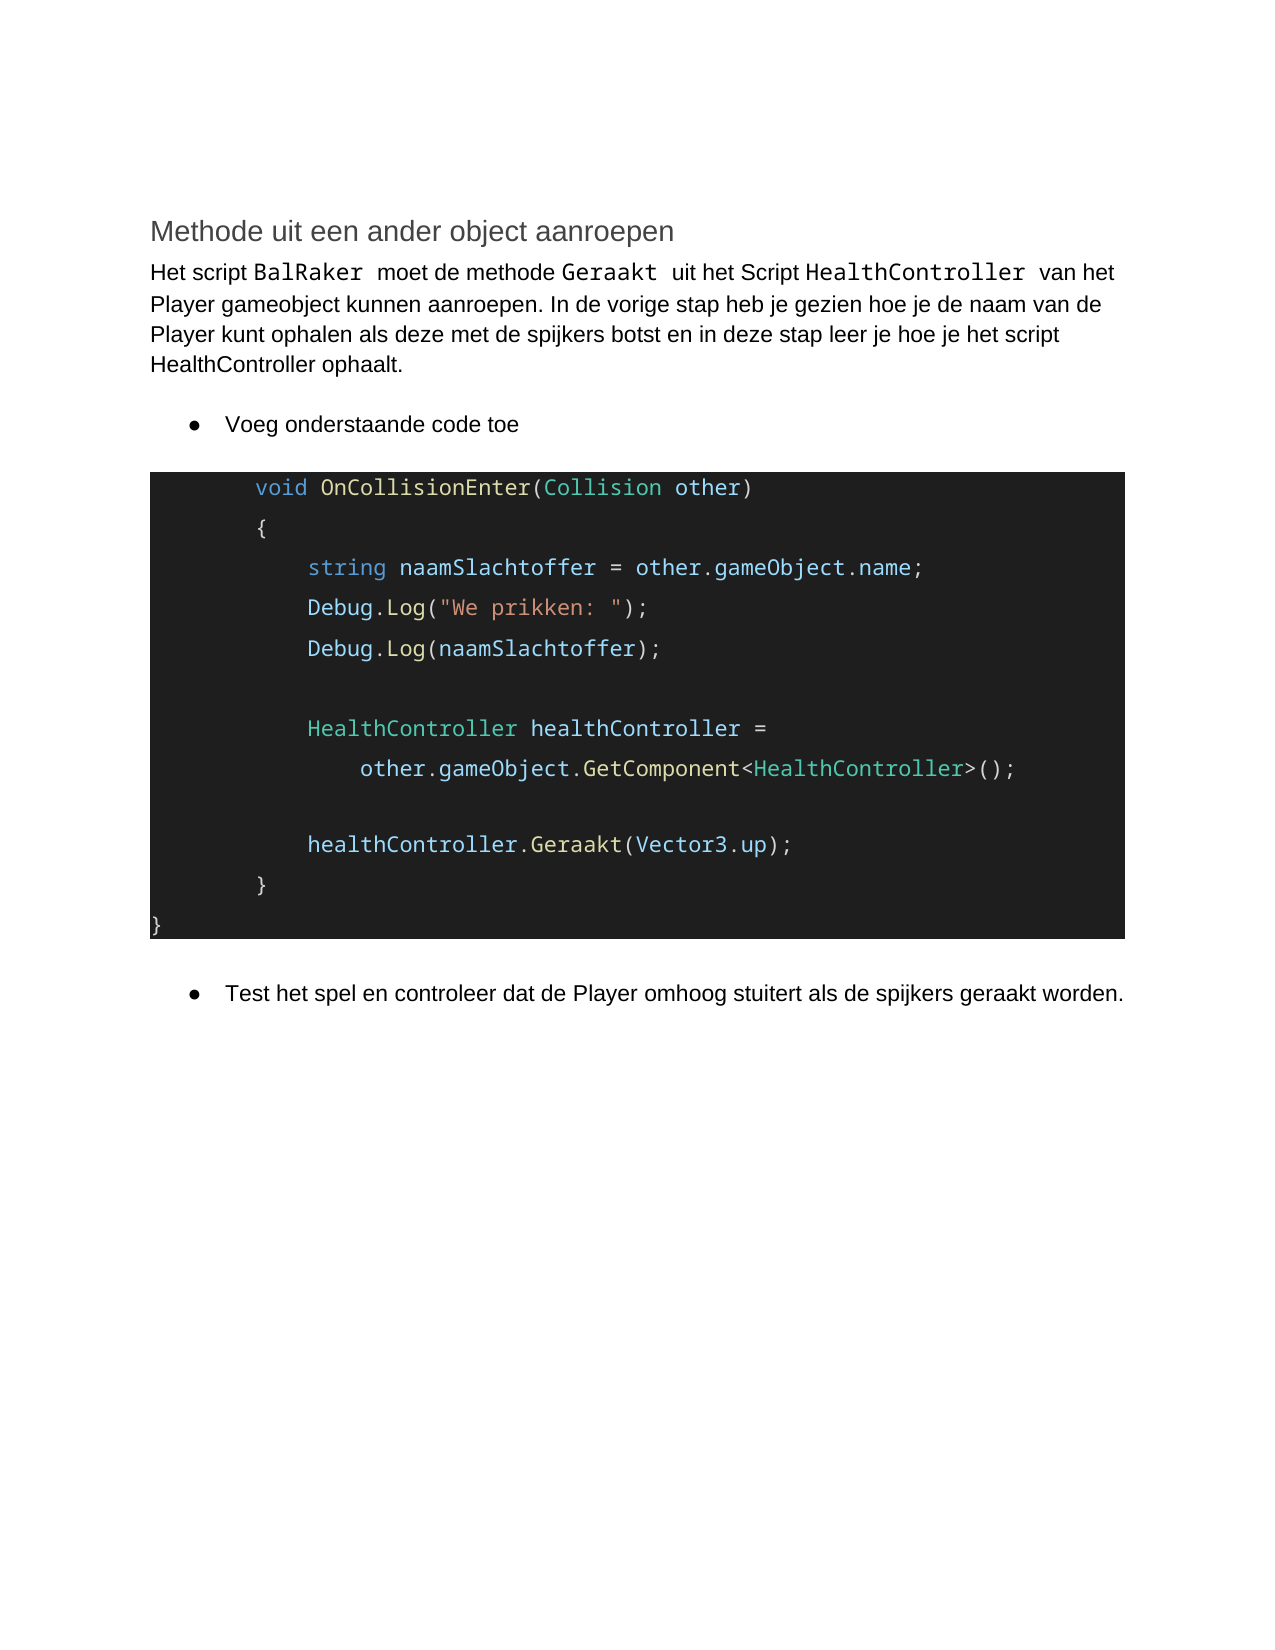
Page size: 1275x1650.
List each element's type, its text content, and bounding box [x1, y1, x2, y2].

text } [150, 909, 1125, 939]
text } [150, 869, 1125, 899]
list Test het spel en controleer dat de Player omhoog stuitert als de spijkers geraakt worden. [187, 980, 1125, 1006]
text Het script BalRaker moet de methode Geraakt uit het Script HealthController van het Player gameobject kunnen aanroepen. In de vorige stap heb je gezien hoe je de naam van de Player kunt ophalen als deze met de spijkers botst en in deze stap leer je hoe je het script HealthController ophaalt. [150, 255, 1125, 377]
text Debug.Log(naamSlachtoffer); [150, 633, 1125, 662]
text healthController.Geraakt(Vector3.up); [150, 829, 1125, 859]
text { [150, 512, 1125, 542]
text string naamSlachtoffer = other.gameObject.name; [150, 552, 1125, 582]
subtitle Methode uit een ander object aanroepen [150, 213, 1125, 247]
list Voeg onderstaande code toe [187, 411, 1125, 438]
text other.gameObject.GetComponent<HealthController>(); [150, 753, 1125, 783]
text Debug.Log("We prikken: "); [150, 592, 1125, 622]
text HealthController healthController = [150, 713, 1125, 743]
text void OnCollisionEnter(Collision other) [150, 472, 1125, 502]
